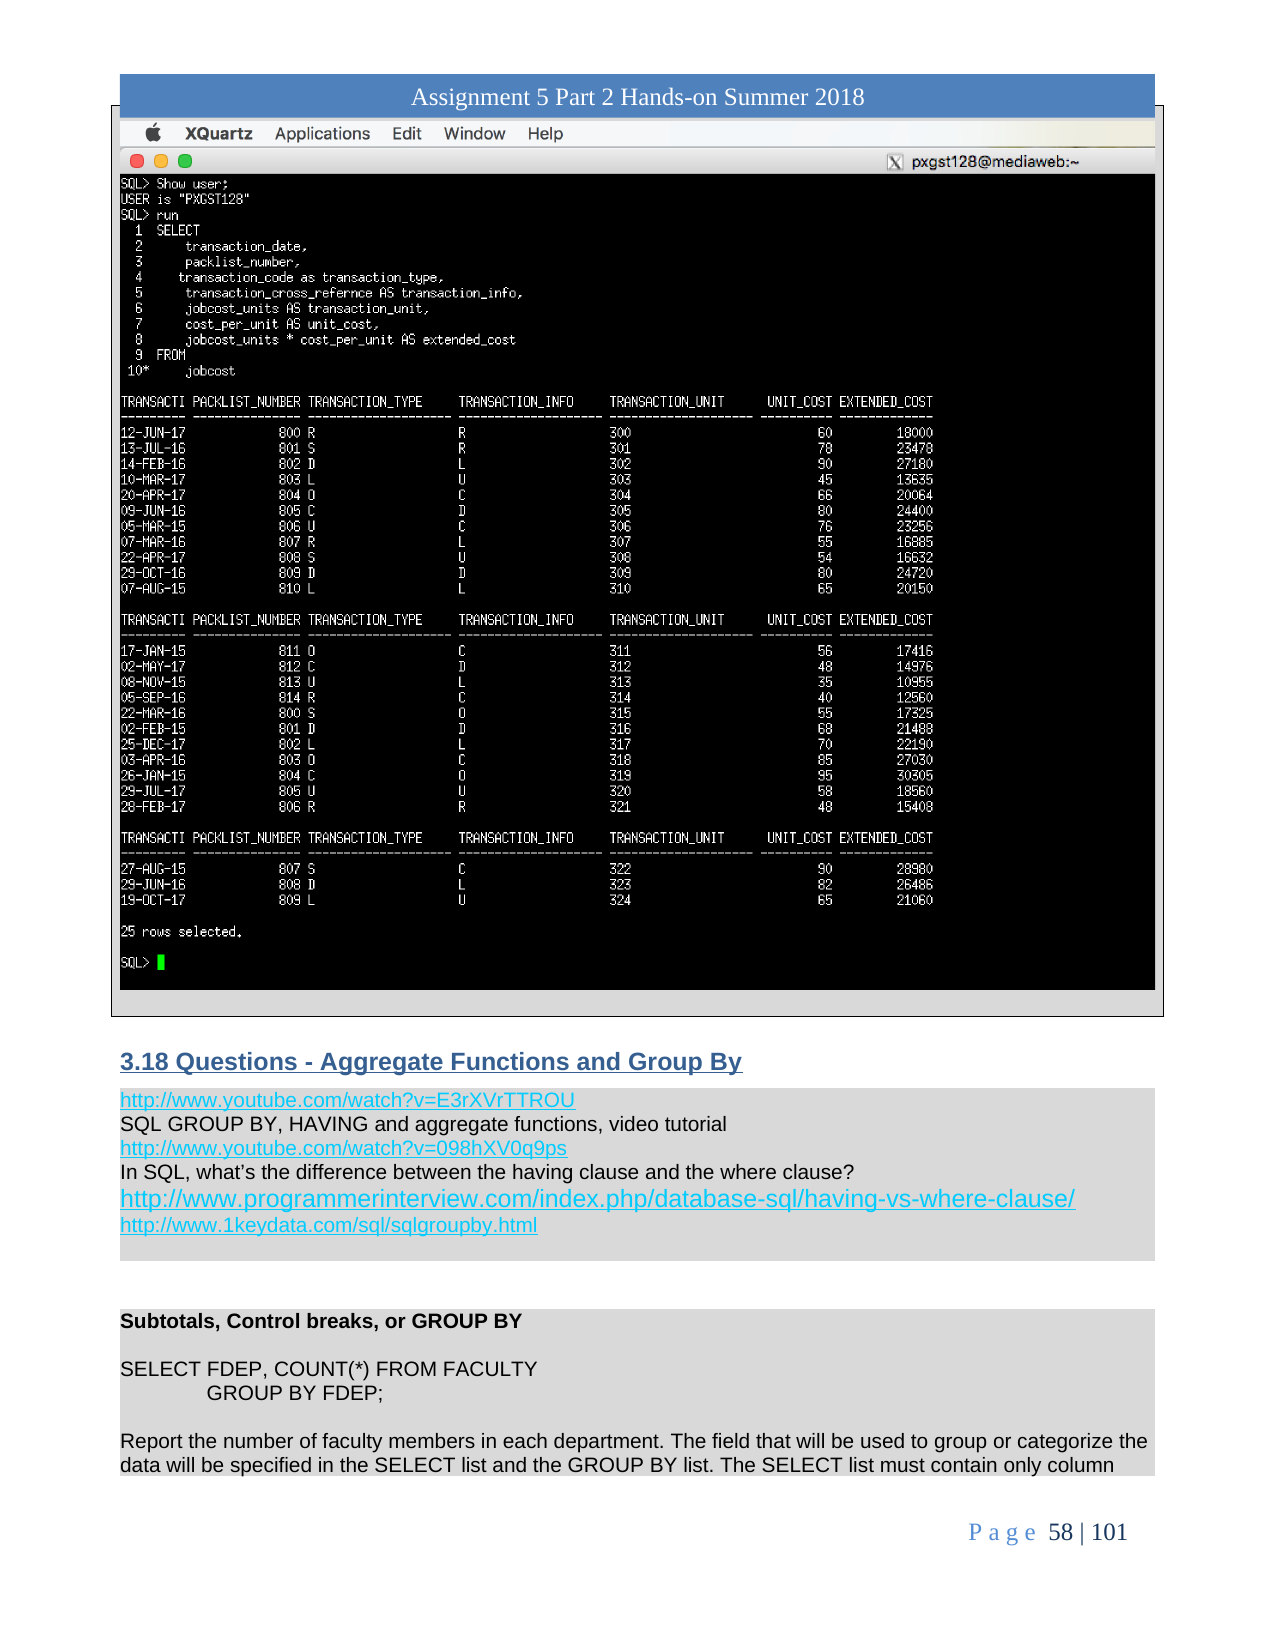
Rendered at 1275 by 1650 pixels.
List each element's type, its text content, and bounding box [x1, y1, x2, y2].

text Subtotals, Control breaks, or GROUP BY [120, 1309, 1155, 1333]
text GROUP BY FDEP; [120, 1381, 1155, 1404]
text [120, 1428, 1155, 1476]
picture [120, 121, 1155, 990]
text SELECT FDEP, COUNT(*) FROM FACULTY [120, 1357, 1155, 1381]
text http://www.youtube.com/watch?v=098hXV0q9ps [120, 1136, 1155, 1160]
text In SQL, what’s the difference between the having clause and the where clause? http://www.programmerinterview.com/index.php/database-sql/having-vs-where-clause/ [120, 1160, 1155, 1213]
text http://www.youtube.com/watch?v=E3rXVrTTROU [120, 1088, 1155, 1112]
subtitle 3.18 Questions - Aggregate Functions and Group By [120, 1047, 1155, 1076]
text http://www.1keydata.com/sql/sqlgroupby.html [120, 1213, 1155, 1237]
text SQL GROUP BY, HAVING and aggregate functions, video tutorial [120, 1112, 1155, 1136]
